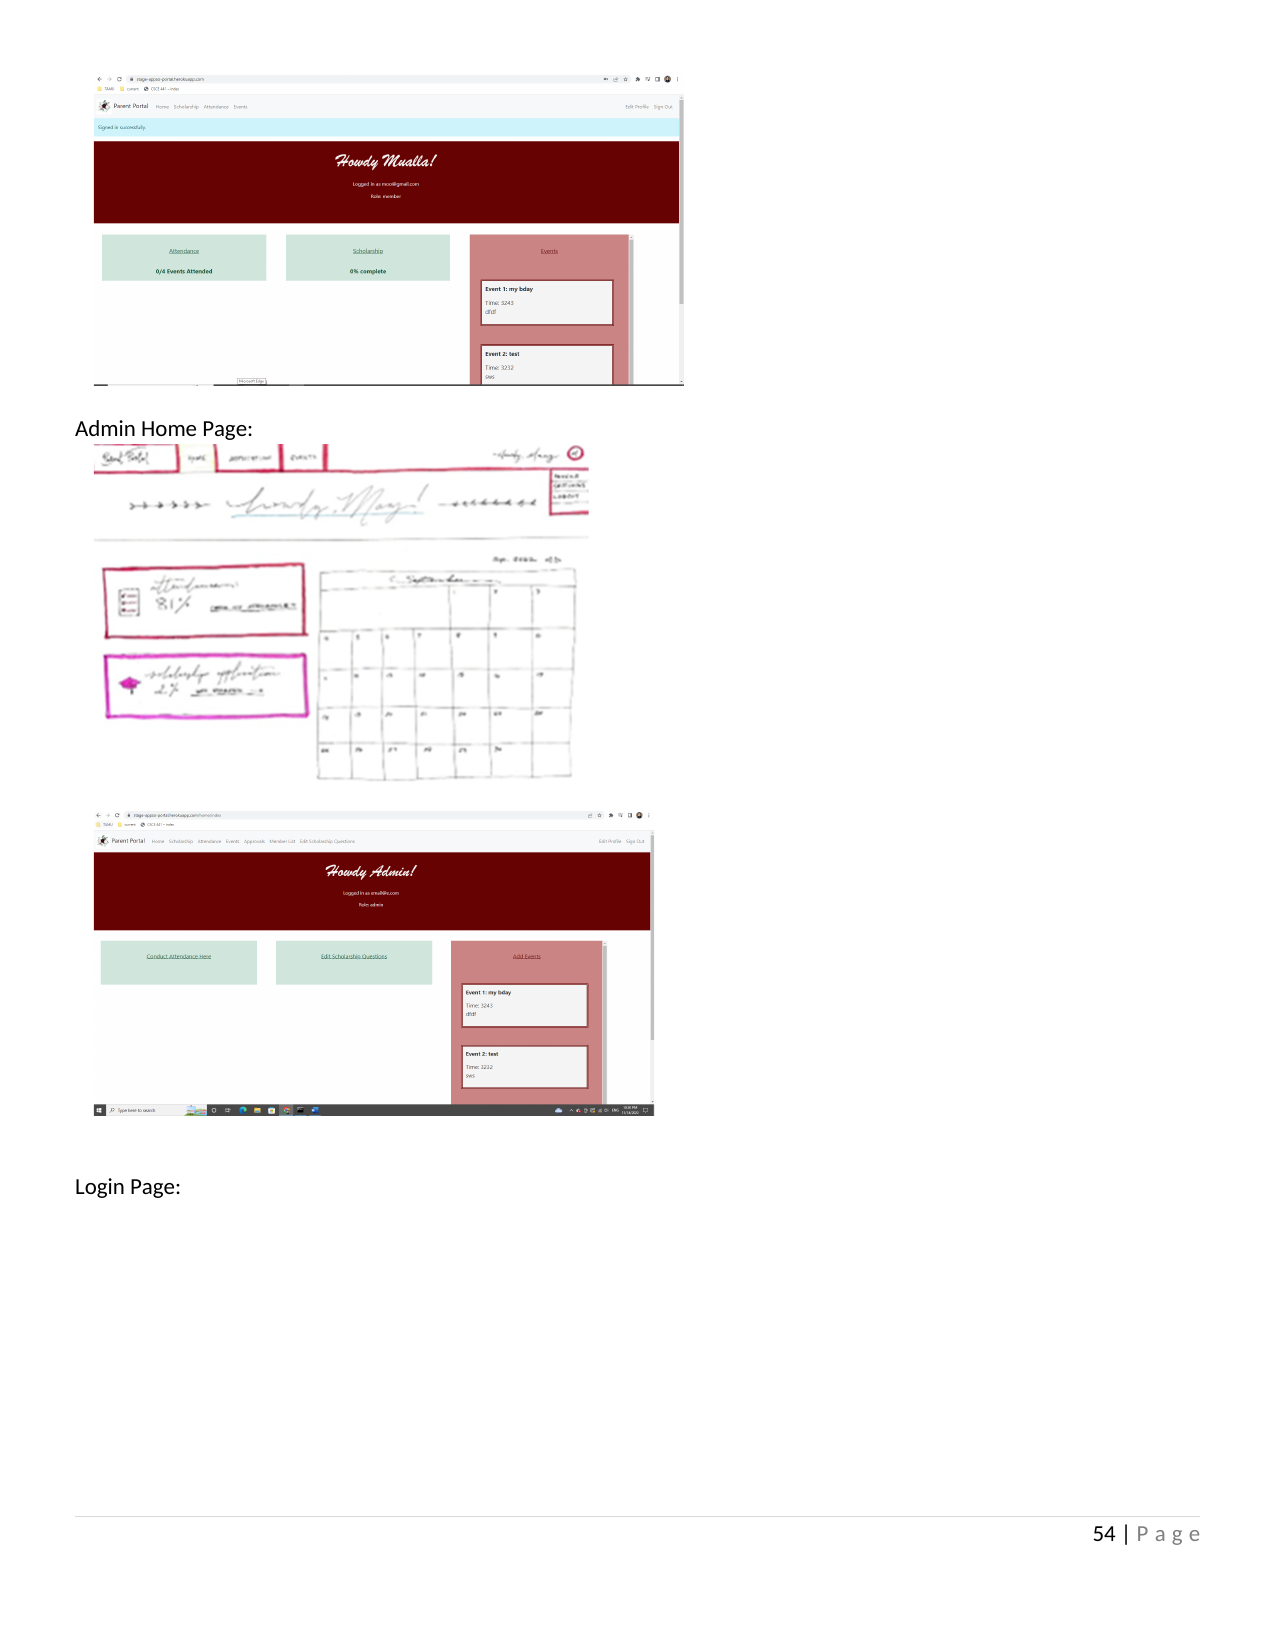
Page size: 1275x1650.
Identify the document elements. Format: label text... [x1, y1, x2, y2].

text Login Page: [75, 1172, 1200, 1200]
list Admin Home Page: [75, 414, 1200, 442]
